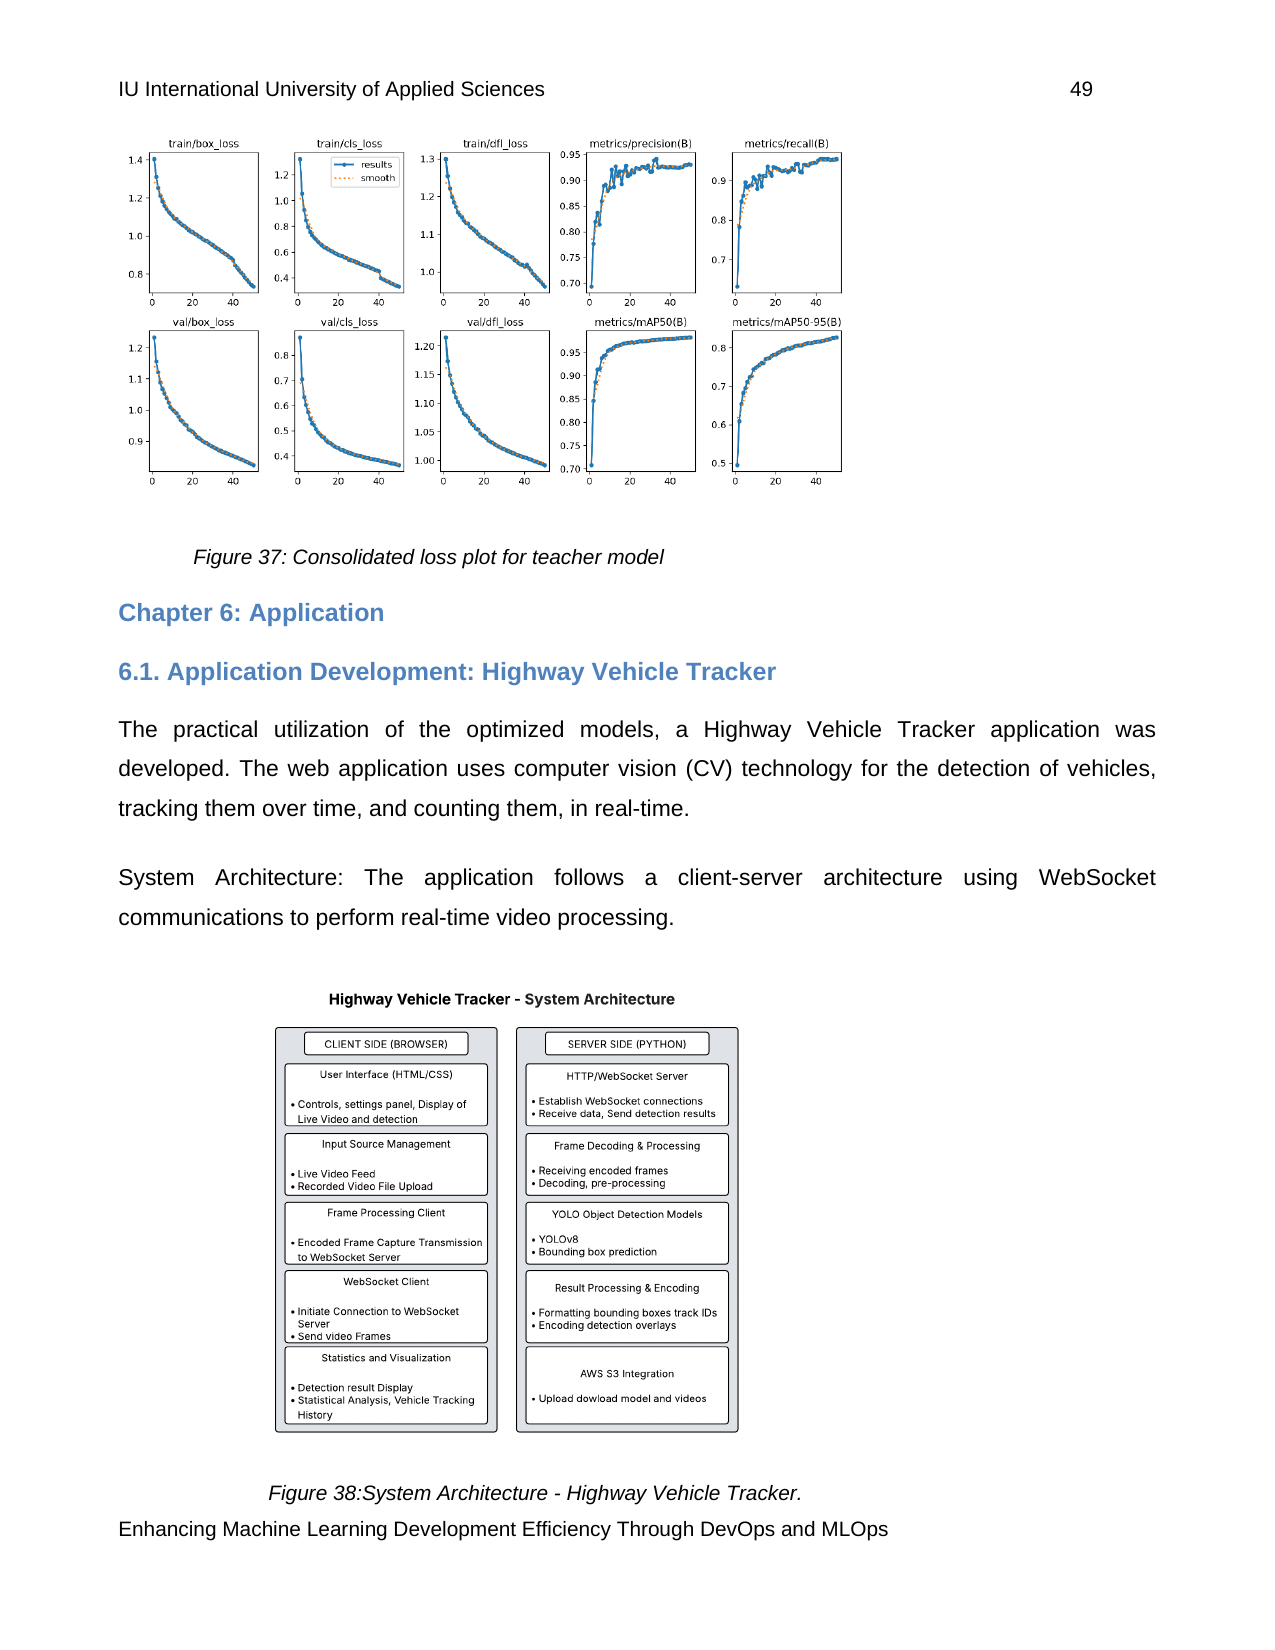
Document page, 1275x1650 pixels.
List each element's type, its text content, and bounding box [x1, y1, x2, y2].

subtitle Chapter 6: Application [118, 598, 1157, 627]
picture [118, 129, 851, 496]
picture [257, 973, 757, 1451]
text Figure 37: Consolidated loss plot for teacher model [118, 544, 1157, 568]
text The practical utilization of the optimized models, a Highway Vehicle Tracker application was developed. The web application uses computer vision (CV) technology for the detection of vehicles, tracking them over time, and counting them, in real-time. [118, 716, 1157, 821]
text System Architecture: The application follows a client-server architecture using WebSocket communications to perform real-time video processing. [118, 864, 1157, 930]
subtitle 6.1. Application Development: Highway Vehicle Tracker [118, 657, 1157, 686]
text Figure 38:System Architecture - Highway Vehicle Tracker. [193, 1481, 1157, 1505]
